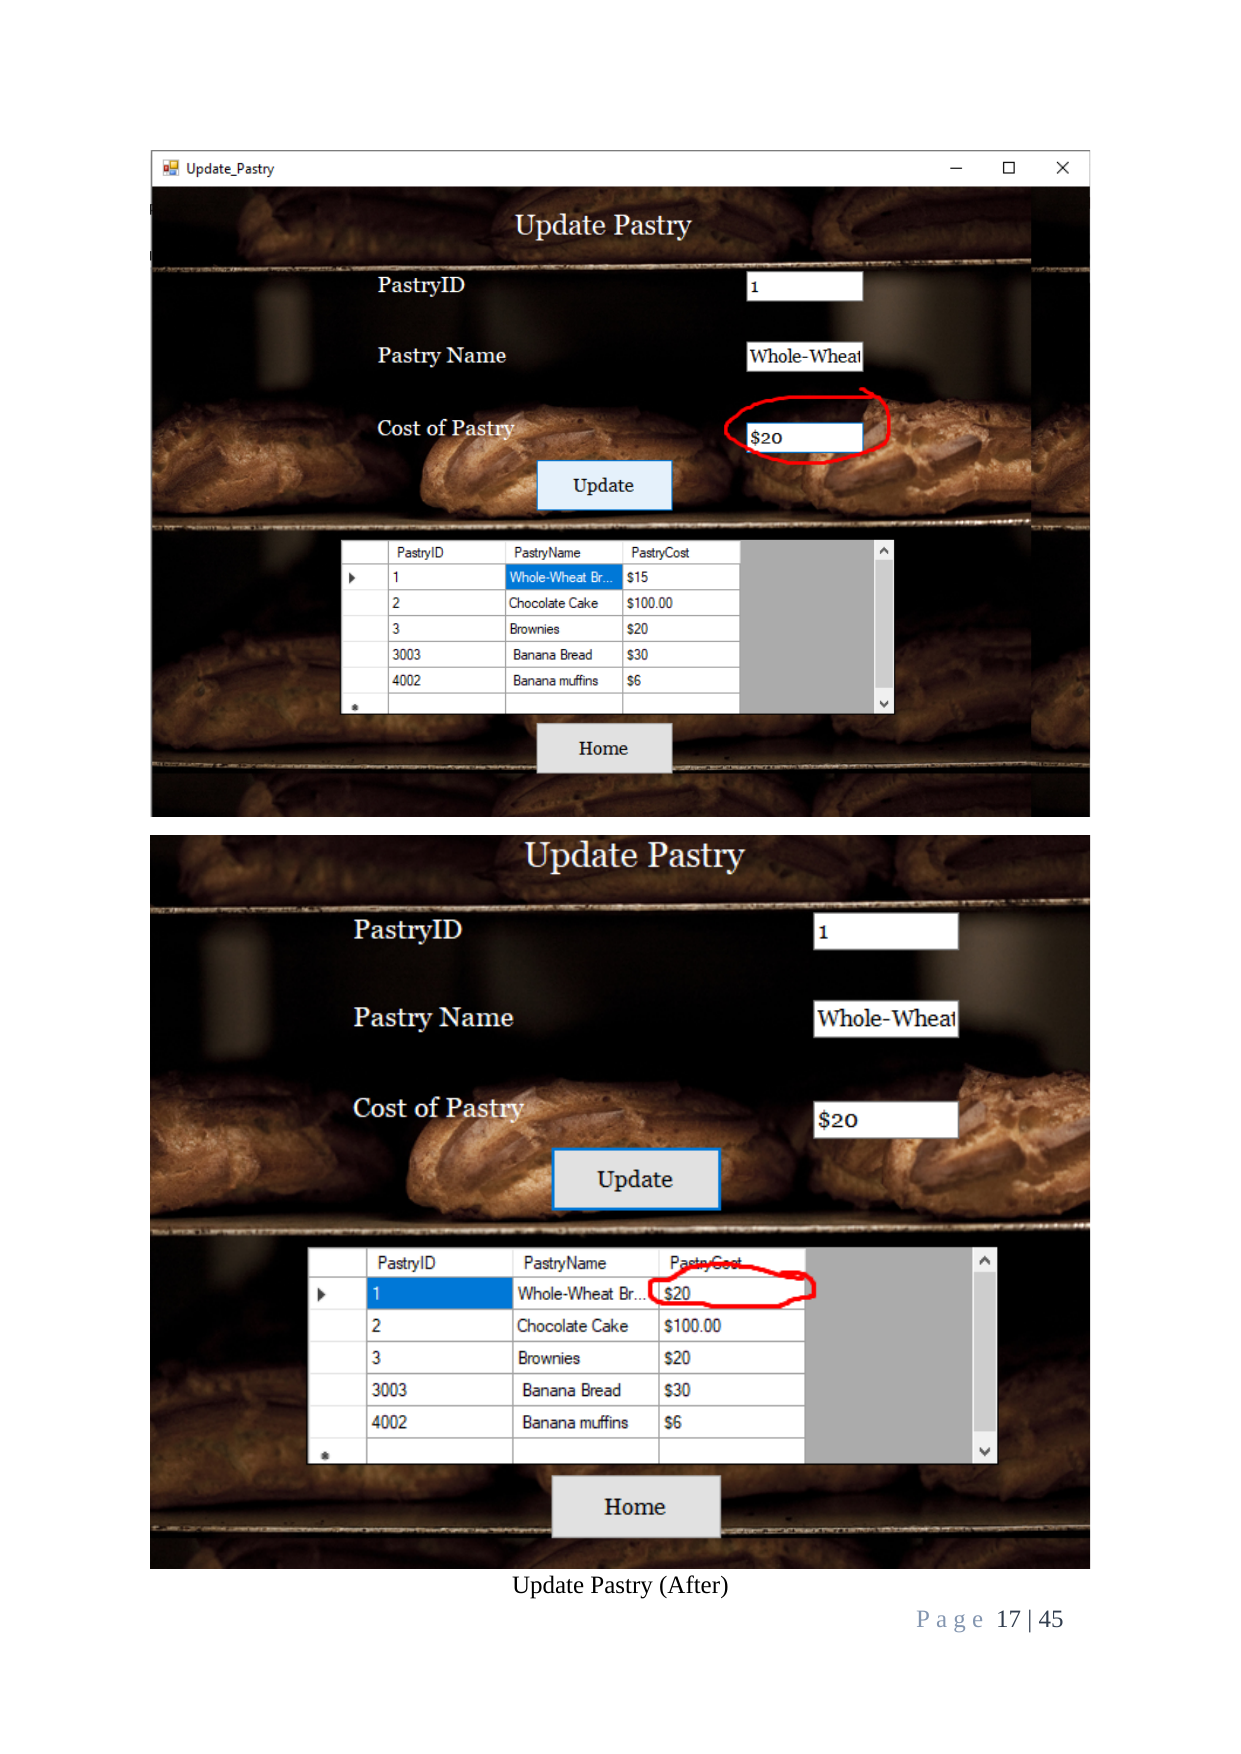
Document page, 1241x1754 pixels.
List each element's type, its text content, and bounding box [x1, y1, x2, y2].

picture [150, 835, 1091, 1569]
picture [150, 150, 1091, 817]
text Update Pastry (After) [150, 1569, 1090, 1599]
